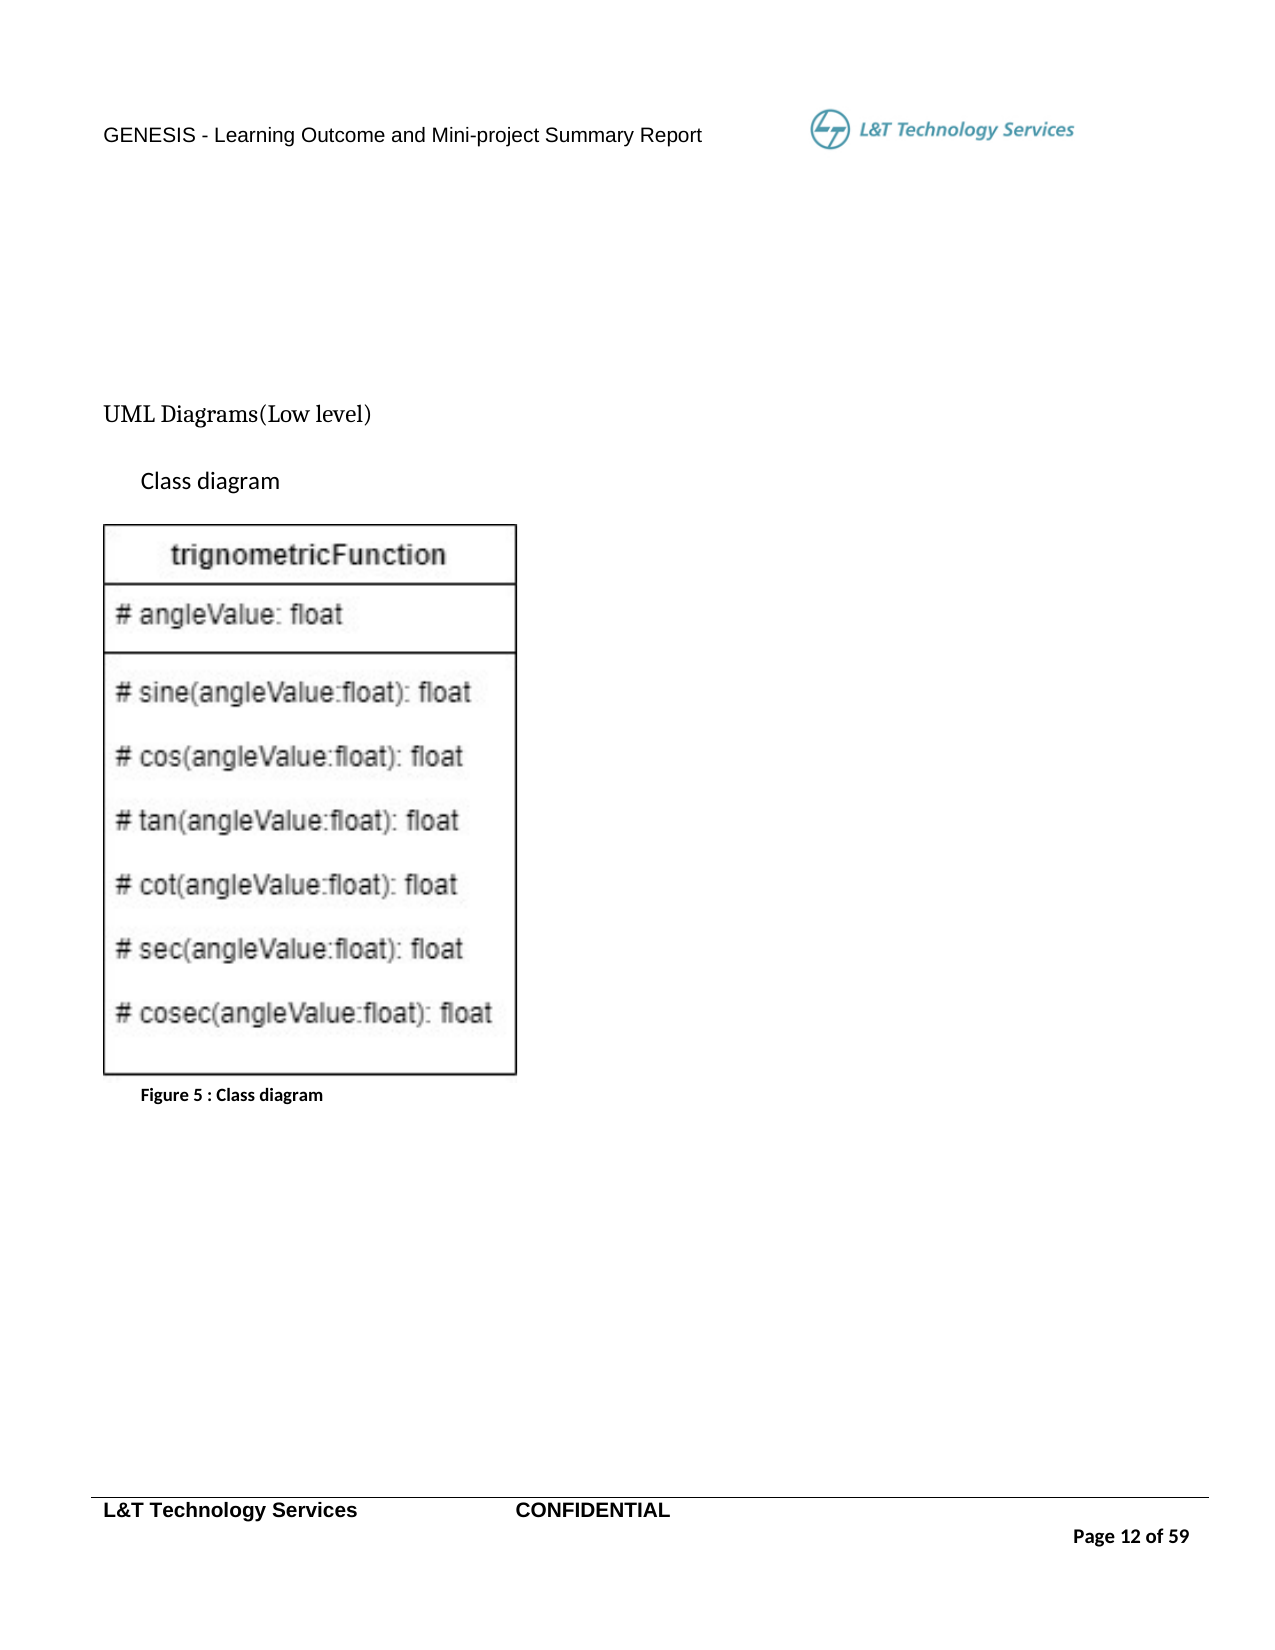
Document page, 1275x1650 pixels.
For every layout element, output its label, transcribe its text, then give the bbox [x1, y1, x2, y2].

text Figure 5 : Class diagram [103, 1083, 1162, 1106]
picture [808, 98, 1075, 162]
picture [103, 524, 518, 1083]
subtitle UML Diagrams(Low level) [103, 400, 1162, 429]
text Class diagram [103, 465, 1162, 496]
